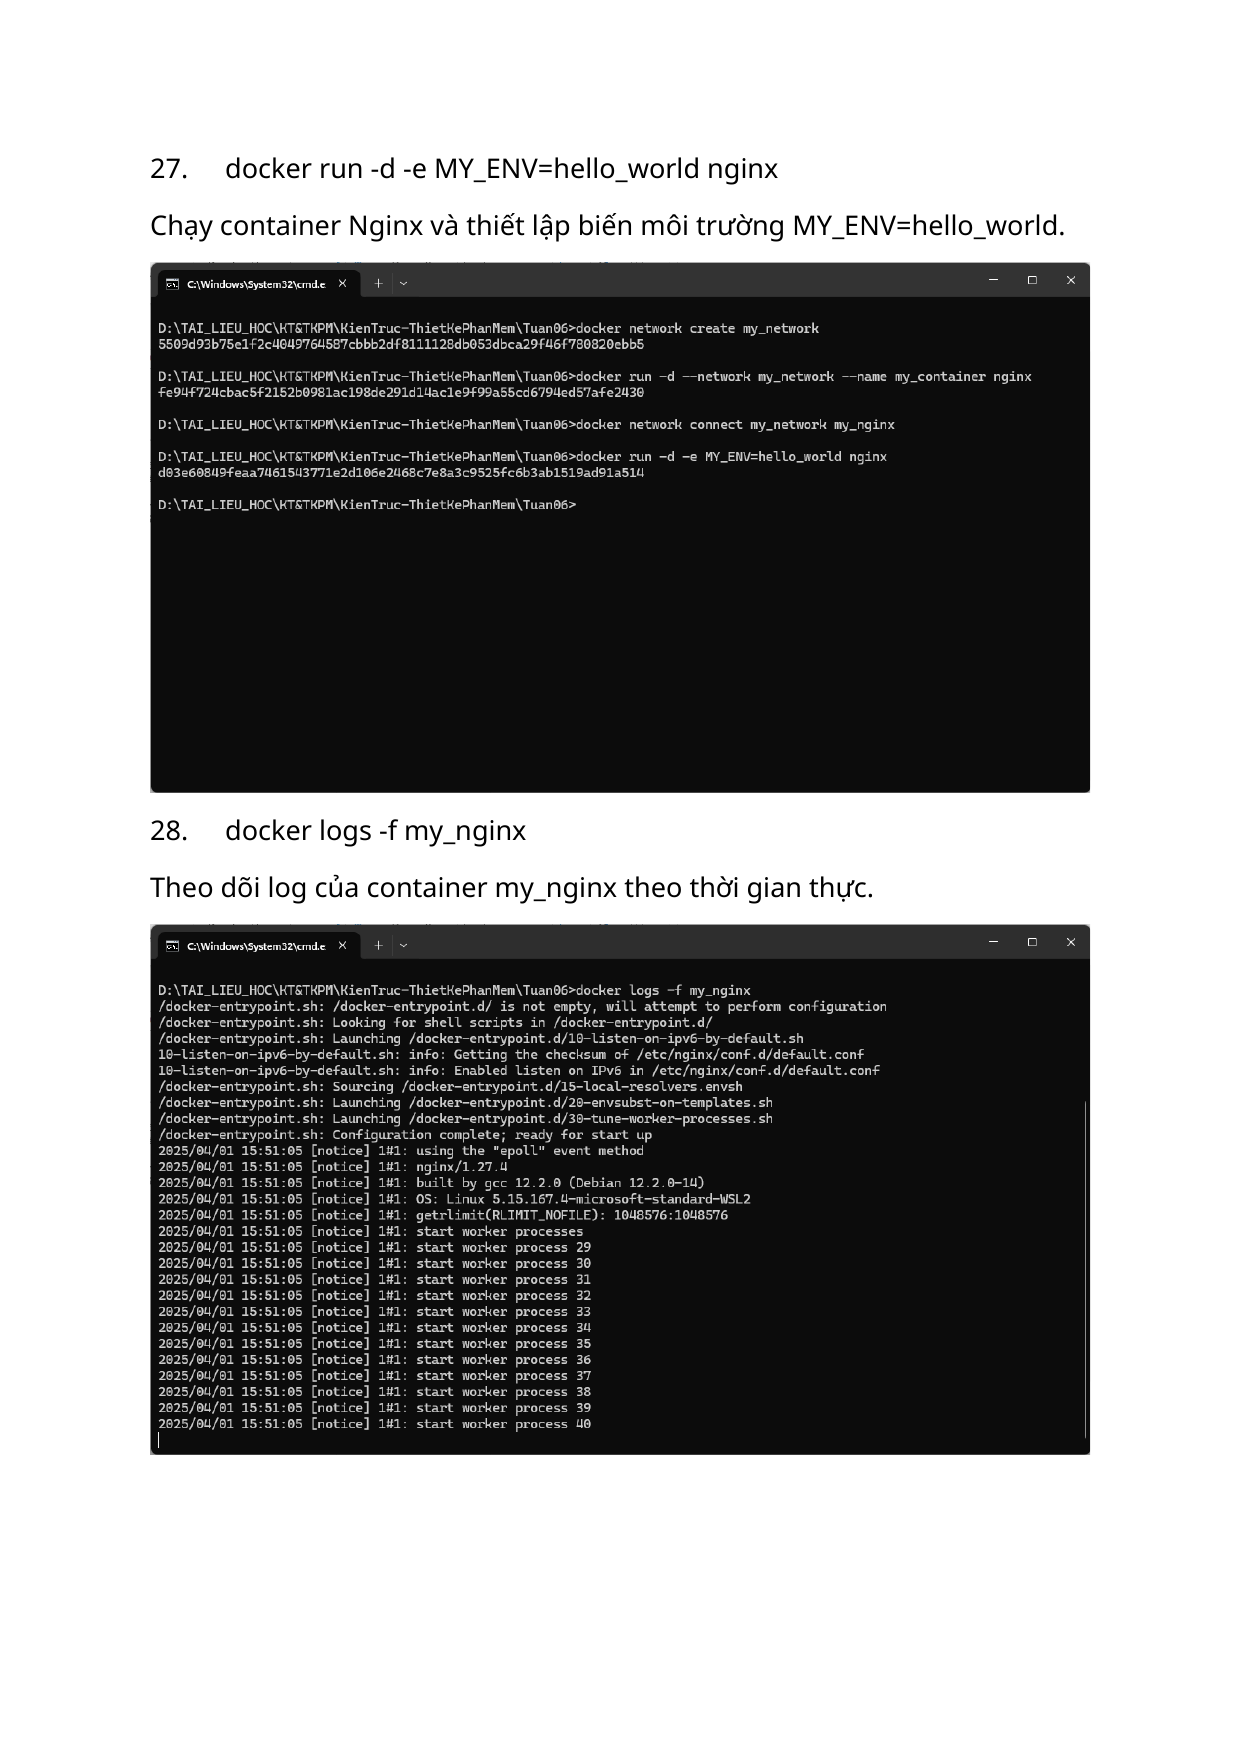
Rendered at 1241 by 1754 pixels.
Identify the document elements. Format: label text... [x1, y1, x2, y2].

list docker logs -f my_nginx [150, 812, 1090, 848]
list docker run -d -e MY_ENV=hello_world nginx [150, 150, 1090, 187]
text Chạy container Nginx và thiết lập biến môi trường MY_ENV=hello_world. [150, 206, 1090, 243]
picture [150, 924, 1091, 1455]
picture [150, 262, 1091, 793]
text Theo dõi log của container my_nginx theo thời gian thực. [150, 868, 1090, 905]
